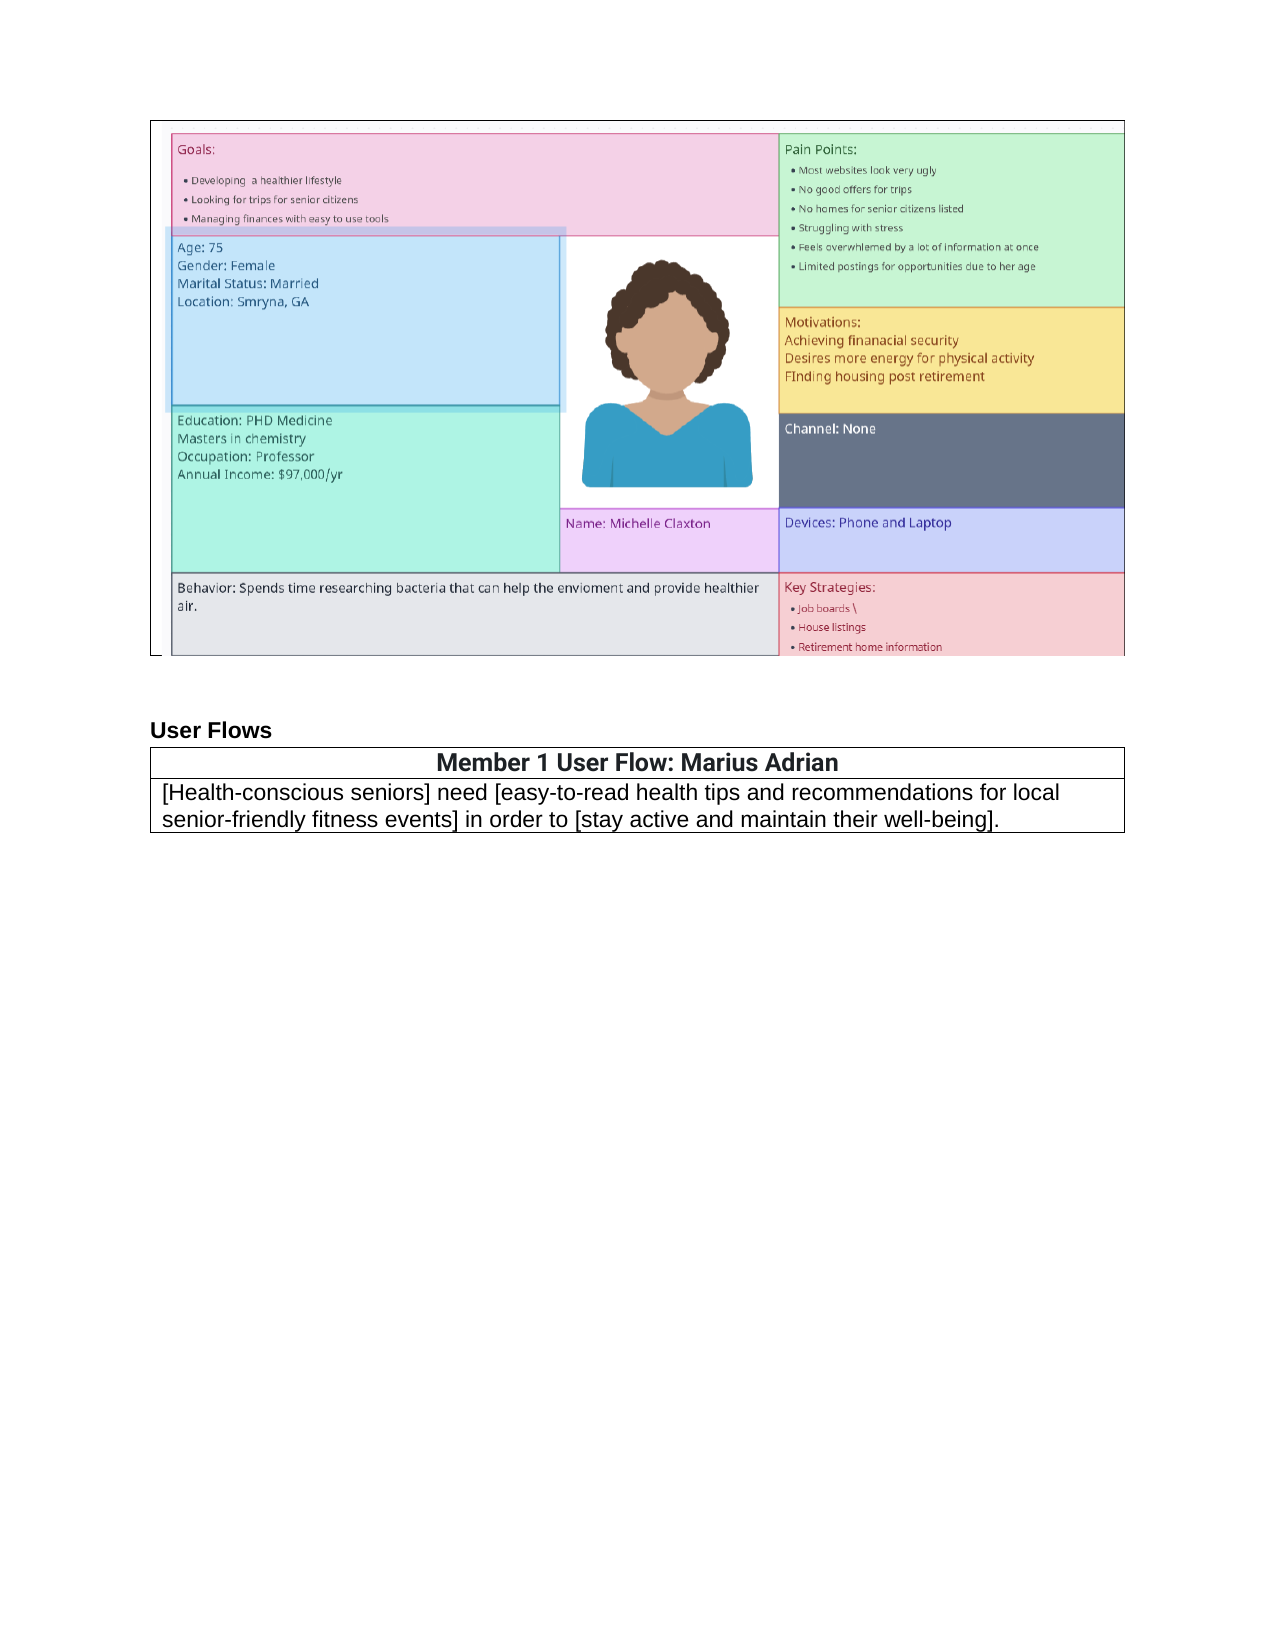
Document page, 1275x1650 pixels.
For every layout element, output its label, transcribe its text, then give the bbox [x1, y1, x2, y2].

picture [161, 121, 1125, 656]
table_cell [151, 121, 161, 655]
table_header Member 1 User Flow: Marius Adrian [151, 748, 1124, 778]
text User Flows [150, 717, 1125, 743]
table_cell [Health-conscious seniors] need [easy-to-read health tips and recommendations for local senior-friendly fitness events] in order to [stay active and maintain their well-being]. [151, 779, 1124, 832]
